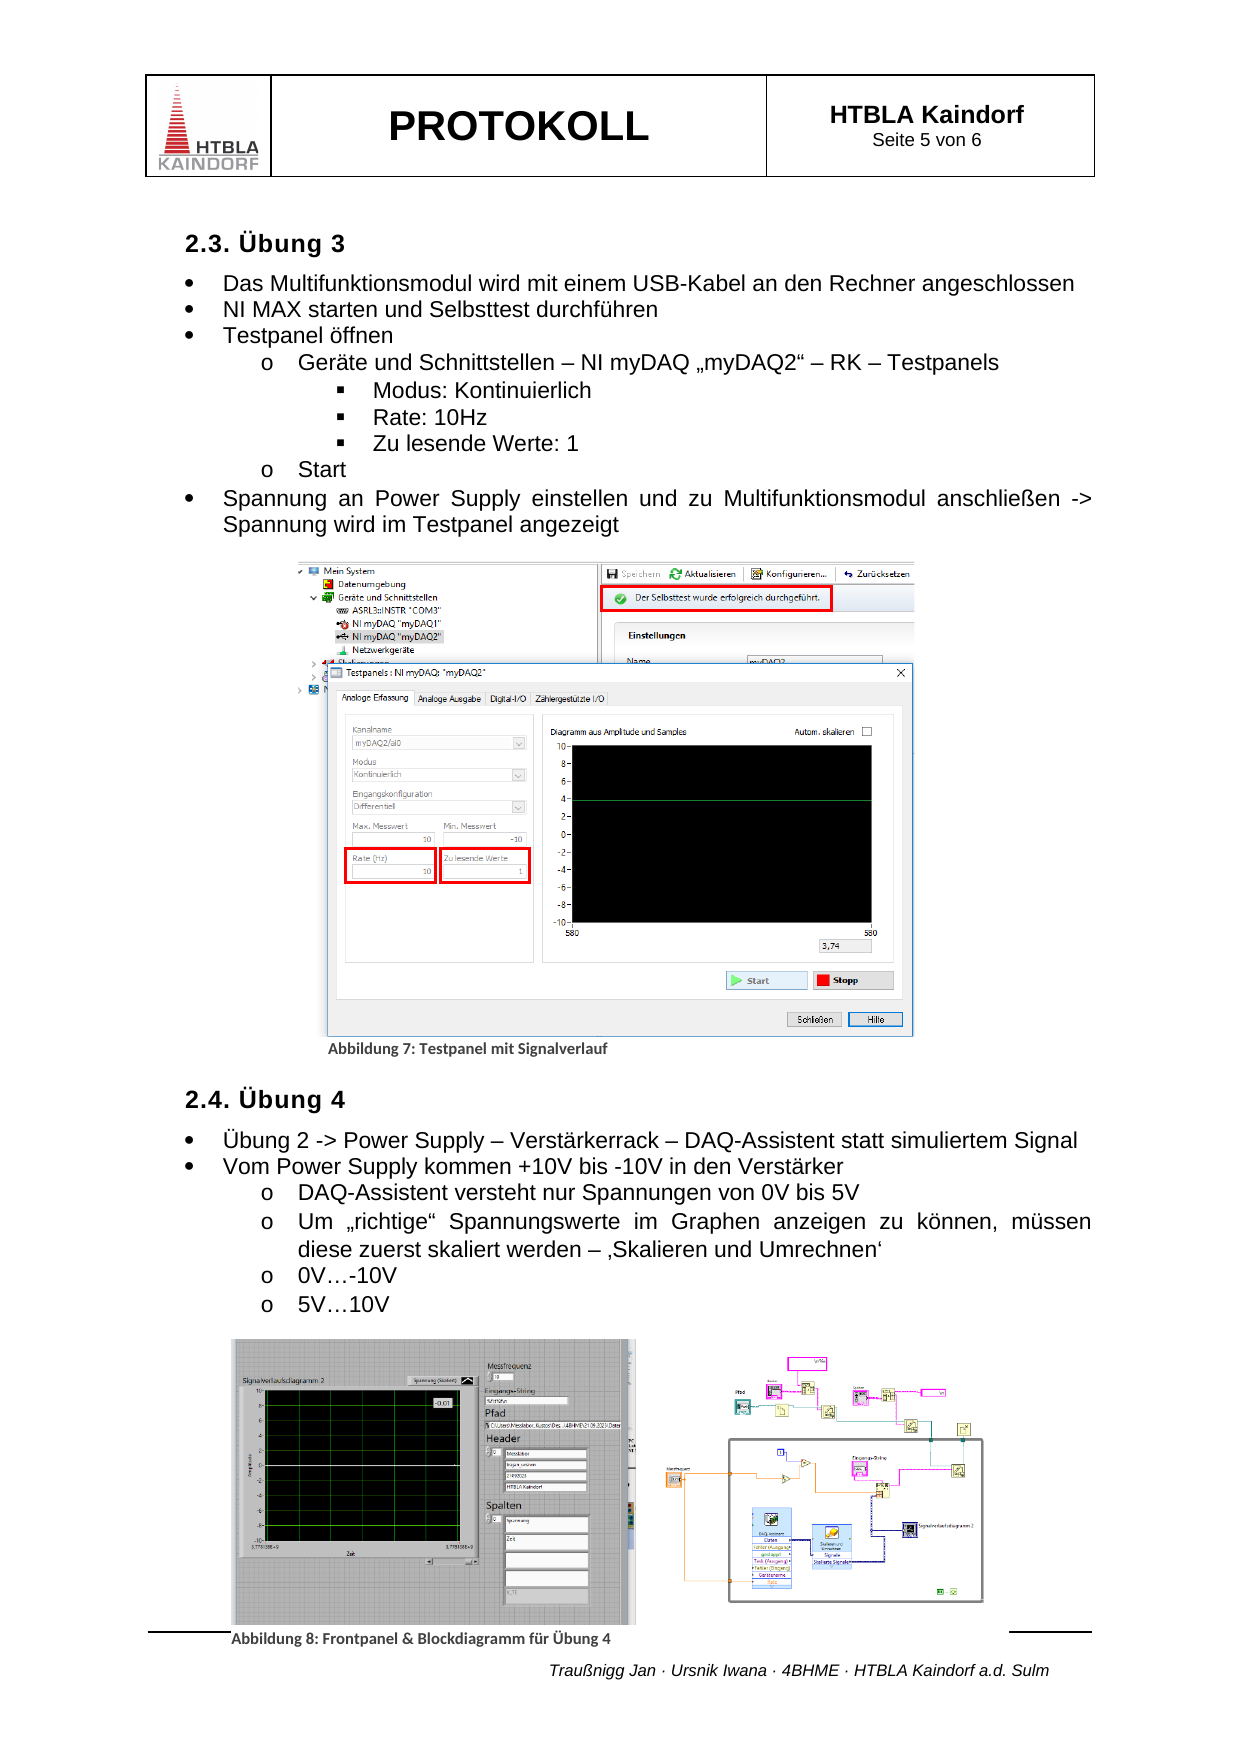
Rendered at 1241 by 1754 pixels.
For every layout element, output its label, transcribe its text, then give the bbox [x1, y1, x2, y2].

picture [231, 1339, 1010, 1625]
picture [298, 560, 915, 1037]
list Das Multifunktionsmodul wird mit einem USB-Kabel an den Rechner angeschlossen [185, 270, 1092, 296]
subtitle Übung 3 [185, 228, 1092, 257]
picture [158, 81, 259, 170]
list DAQ-Assistent versteht nur Spannungen von 0V bis 5V [260, 1179, 1092, 1208]
list Zu lesende Werte: 1 [335, 430, 1092, 456]
list Spannung an Power Supply einstellen und zu Multifunktionsmodul anschließen -> Spannung wird im Testpanel angezeigt [185, 484, 1092, 537]
list NI MAX starten und Selbsttest durchführen [185, 296, 1092, 322]
list 5V…10V [260, 1291, 1092, 1319]
list Übung 2 -> Power Supply – Verstärkerrack – DAQ-Assistent statt simuliertem Signal [185, 1127, 1092, 1153]
list Rate: 10Hz [335, 403, 1092, 430]
list Geräte und Schnittstellen – NI myDAQ „myDAQ2“ – RK – Testpanels [260, 349, 1092, 377]
list Vom Power Supply kommen +10V bis -10V in den Verstärker [185, 1153, 1092, 1179]
list Modus: Kontinuierlich [335, 377, 1092, 403]
list Start [260, 456, 1092, 484]
list Testpanel öffnen [185, 322, 1092, 349]
list 0V…-10V [260, 1262, 1092, 1291]
list Um „richtige“ Spannungswerte im Graphen anzeigen zu können, müssen diese zuerst skaliert werden – ‚Skalieren und Umrechnen‘ [260, 1208, 1092, 1262]
